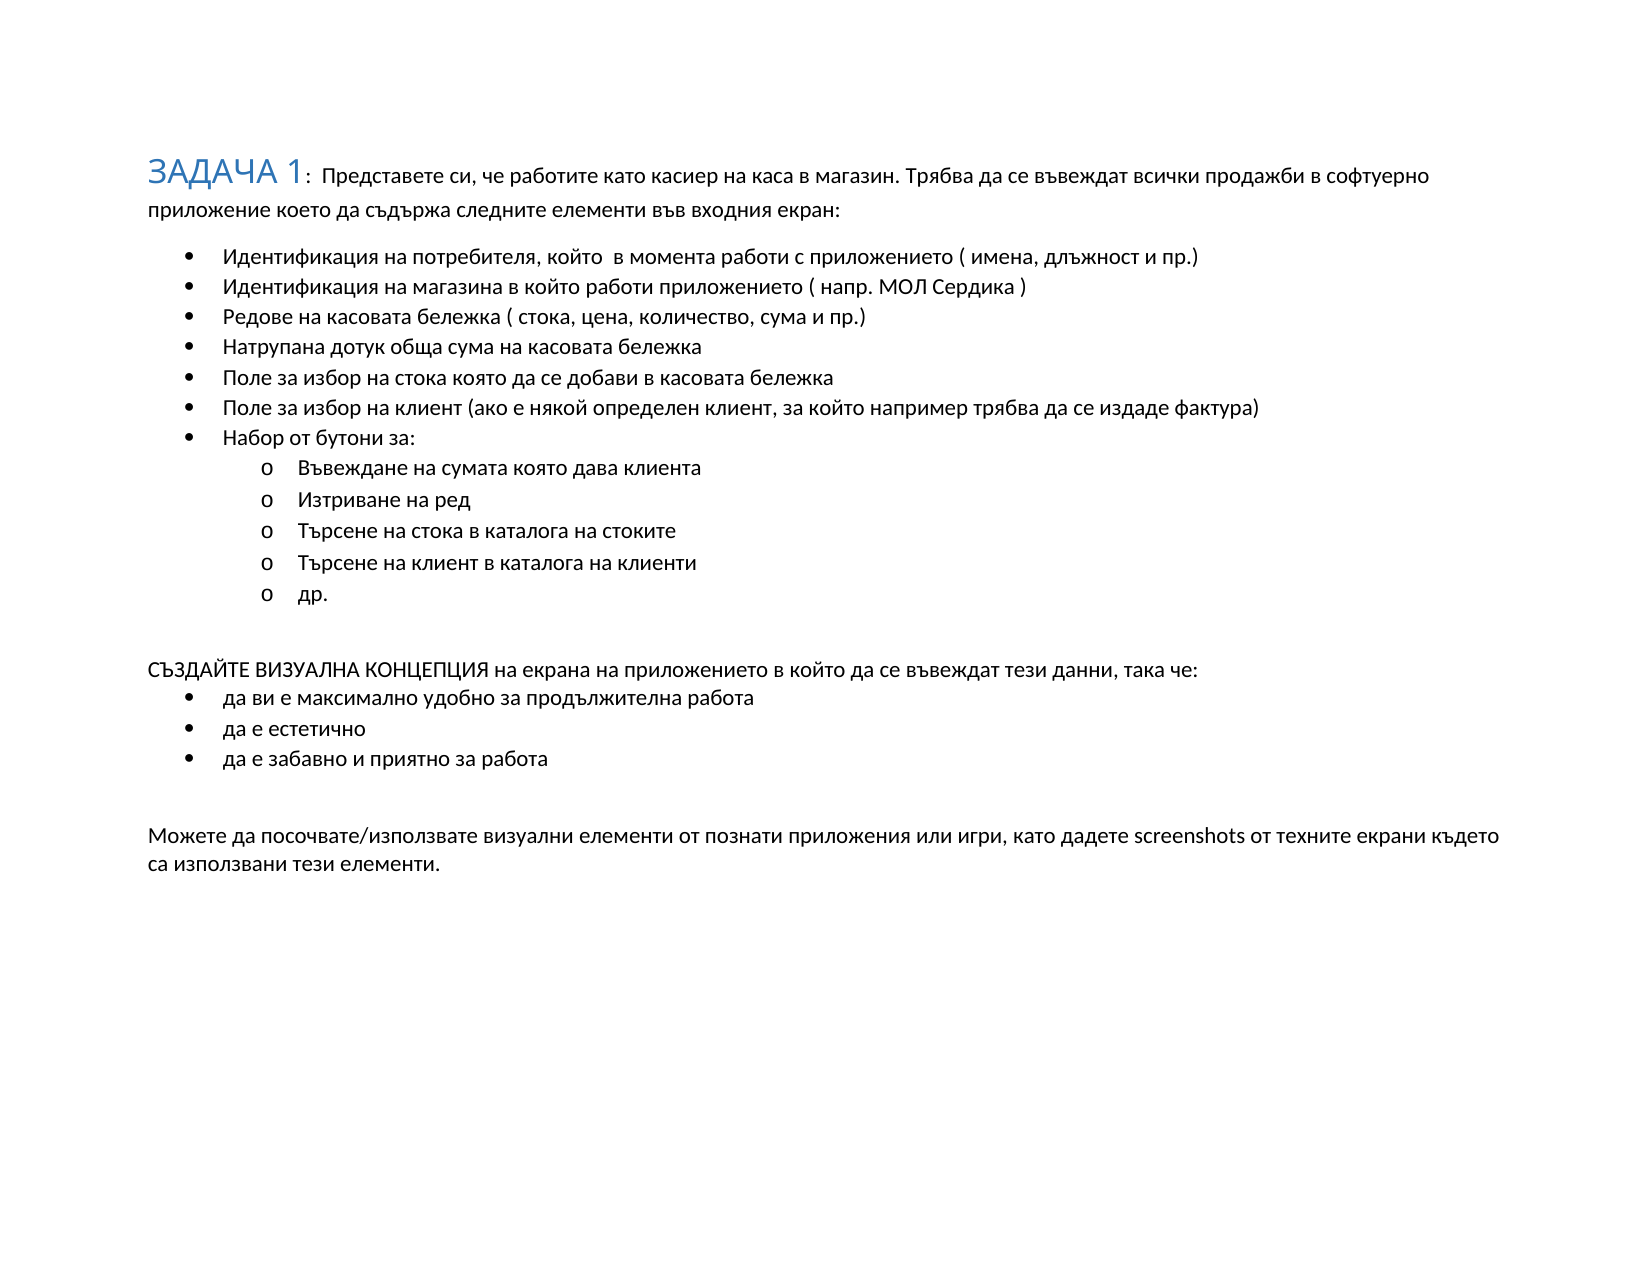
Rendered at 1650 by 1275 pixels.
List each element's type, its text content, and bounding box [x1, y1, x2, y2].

list др. [260, 579, 1502, 608]
text СЪЗДАЙТЕ ВИЗУАЛНА КОНЦЕПЦИЯ на екрана на приложението в който да се въвеждат тези данни, така че: [148, 656, 1502, 683]
list Поле за избор на стока която да се добави в касовата бележка [185, 363, 1502, 391]
list Идентификация на магазина в който работи приложението ( напр. МОЛ Сердика ) [185, 272, 1502, 300]
list да е естетично [185, 714, 1502, 742]
text Можете да посочвате/използвате визуални елементи от познати приложения или игри, като дадете screenshots от техните екрани където са използвани тези елементи. [148, 821, 1502, 877]
list Идентификация на потребителя, който в момента работи с приложението ( имена, длъжност и пр.) [185, 242, 1502, 270]
list Търсене на клиент в каталога на клиенти [260, 548, 1502, 577]
list да е забавно и приятно за работа [185, 744, 1502, 772]
list Редове на касовата бележка ( стока, цена, количество, сума и пр.) [185, 302, 1502, 331]
list Търсене на стока в каталога на стоките [260, 516, 1502, 546]
list Изтриване на ред [260, 485, 1502, 514]
list Натрупана дотук обща сума на касовата бележка [185, 333, 1502, 361]
list Поле за избор на клиент (ако е някой определен клиент, за който например трябва да се издаде фактура) [185, 393, 1502, 421]
list Въвеждане на сумата която дава клиента [260, 453, 1502, 483]
text ЗАДАЧА 1: Представете си, че работите като касиер на каса в магазин. Трябва да се въвеждат всички продажби в софтуерно приложение което да съдържа следните елементи във входния екран: [148, 148, 1502, 223]
list да ви е максимално удобно за продължителна работа [185, 683, 1502, 712]
list Набор от бутони за: [185, 423, 1502, 451]
